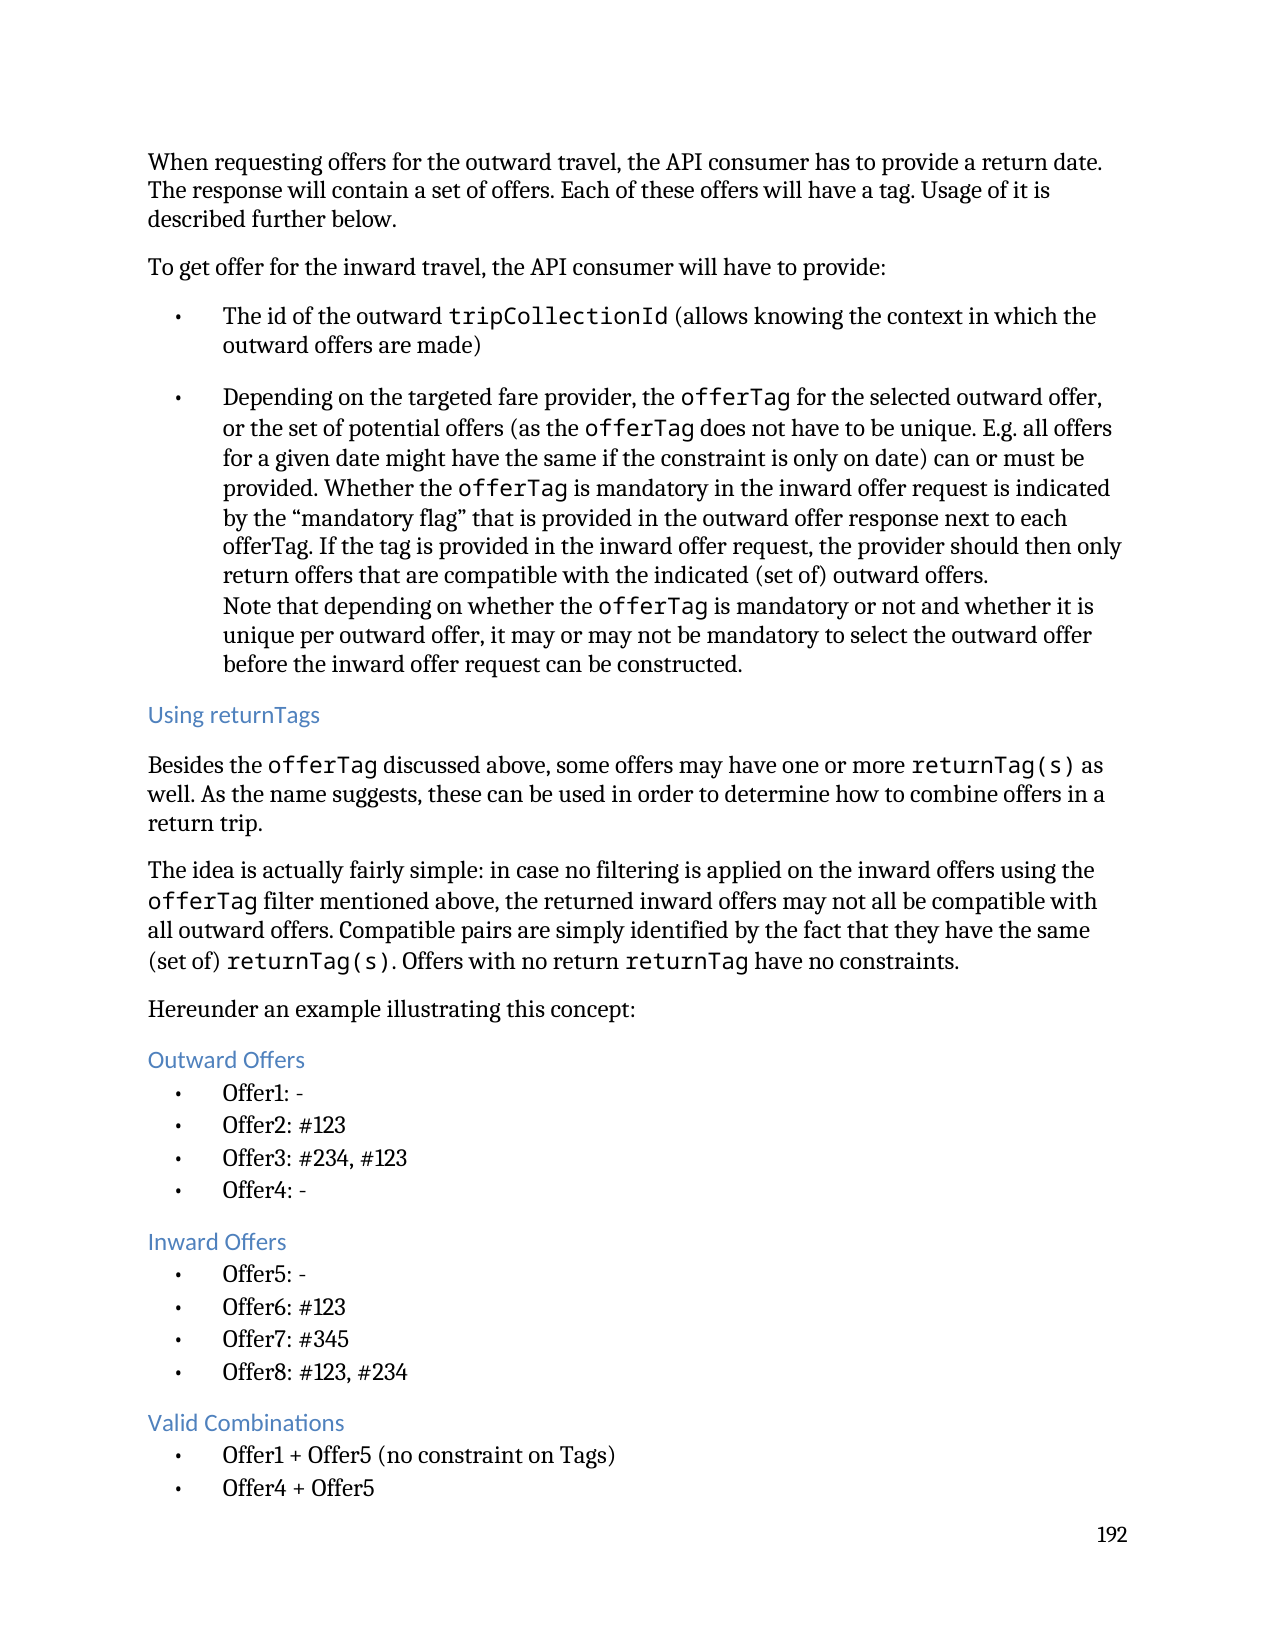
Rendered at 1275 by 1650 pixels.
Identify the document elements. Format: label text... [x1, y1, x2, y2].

list Offer4: - [173, 1176, 1127, 1205]
list Offer1 + Offer5 (no constraint on Tags) [173, 1441, 1127, 1470]
text Besides the offerTag discussed above, some offers may have one or more returnTag(s) as well. As the name suggests, these can be used in order to determine how to combine offers in a return trip. [148, 748, 1127, 837]
text To get offer for the inward travel, the API consumer will have to provide: [148, 253, 1127, 281]
text Hereunder an example illustrating this concept: [148, 995, 1127, 1023]
text The idea is actually fairly simple: in case no filtering is applied on the inward offers using the offerTag filter mentioned above, the returned inward offers may not all be compatible with all outward offers. Compatible pairs are simply identified by the fact that they have the same (set of) returnTag(s). Offers with no return returnTag have no constraints. [148, 856, 1127, 976]
list Depending on the targeted fare provider, the offerTag for the selected outward offer, or the set of potential offers (as the offerTag does not have to be unique. E.g. all offers for a given date might have the same if the constraint is only on date) can or must be provided. Whether the offerTag is mandatory in the inward offer request is indicated by the “mandatory flag” that is provided in the outward offer response next to each offerTag. If the tag is provided in the inward offer request, the provider should then only return offers that are compatible with the indicated (set of) outward offers. Note that depending on whether the offerTag is mandatory or not and whether it is unique per outward offer, it may or may not be mandatory to select the outward offer before the inward offer request can be constructed. [173, 381, 1127, 678]
subtitle Using returnTags [148, 699, 1127, 730]
list Offer1: - [173, 1079, 1127, 1107]
list The id of the outward tripCollectionId (allows knowing the context in which the outward offers are made) [173, 300, 1127, 360]
list Offer5: - [173, 1260, 1127, 1289]
list Offer3: #234, #123 [173, 1144, 1127, 1172]
subtitle Valid Combinations [148, 1407, 1127, 1438]
list Offer6: #123 [173, 1292, 1127, 1321]
list Offer2: #123 [173, 1111, 1127, 1140]
list Offer7: #345 [173, 1325, 1127, 1354]
subtitle Inward Offers [148, 1226, 1127, 1256]
list Offer8: #123, #234 [173, 1357, 1127, 1386]
list Offer4 + Offer5 [173, 1474, 1127, 1503]
subtitle Outward Offers [148, 1044, 1127, 1075]
text When requesting offers for the outward travel, the API consumer has to provide a return date. The response will contain a set of offers. Each of these offers will have a tag. Usage of it is described further below. [148, 148, 1127, 234]
